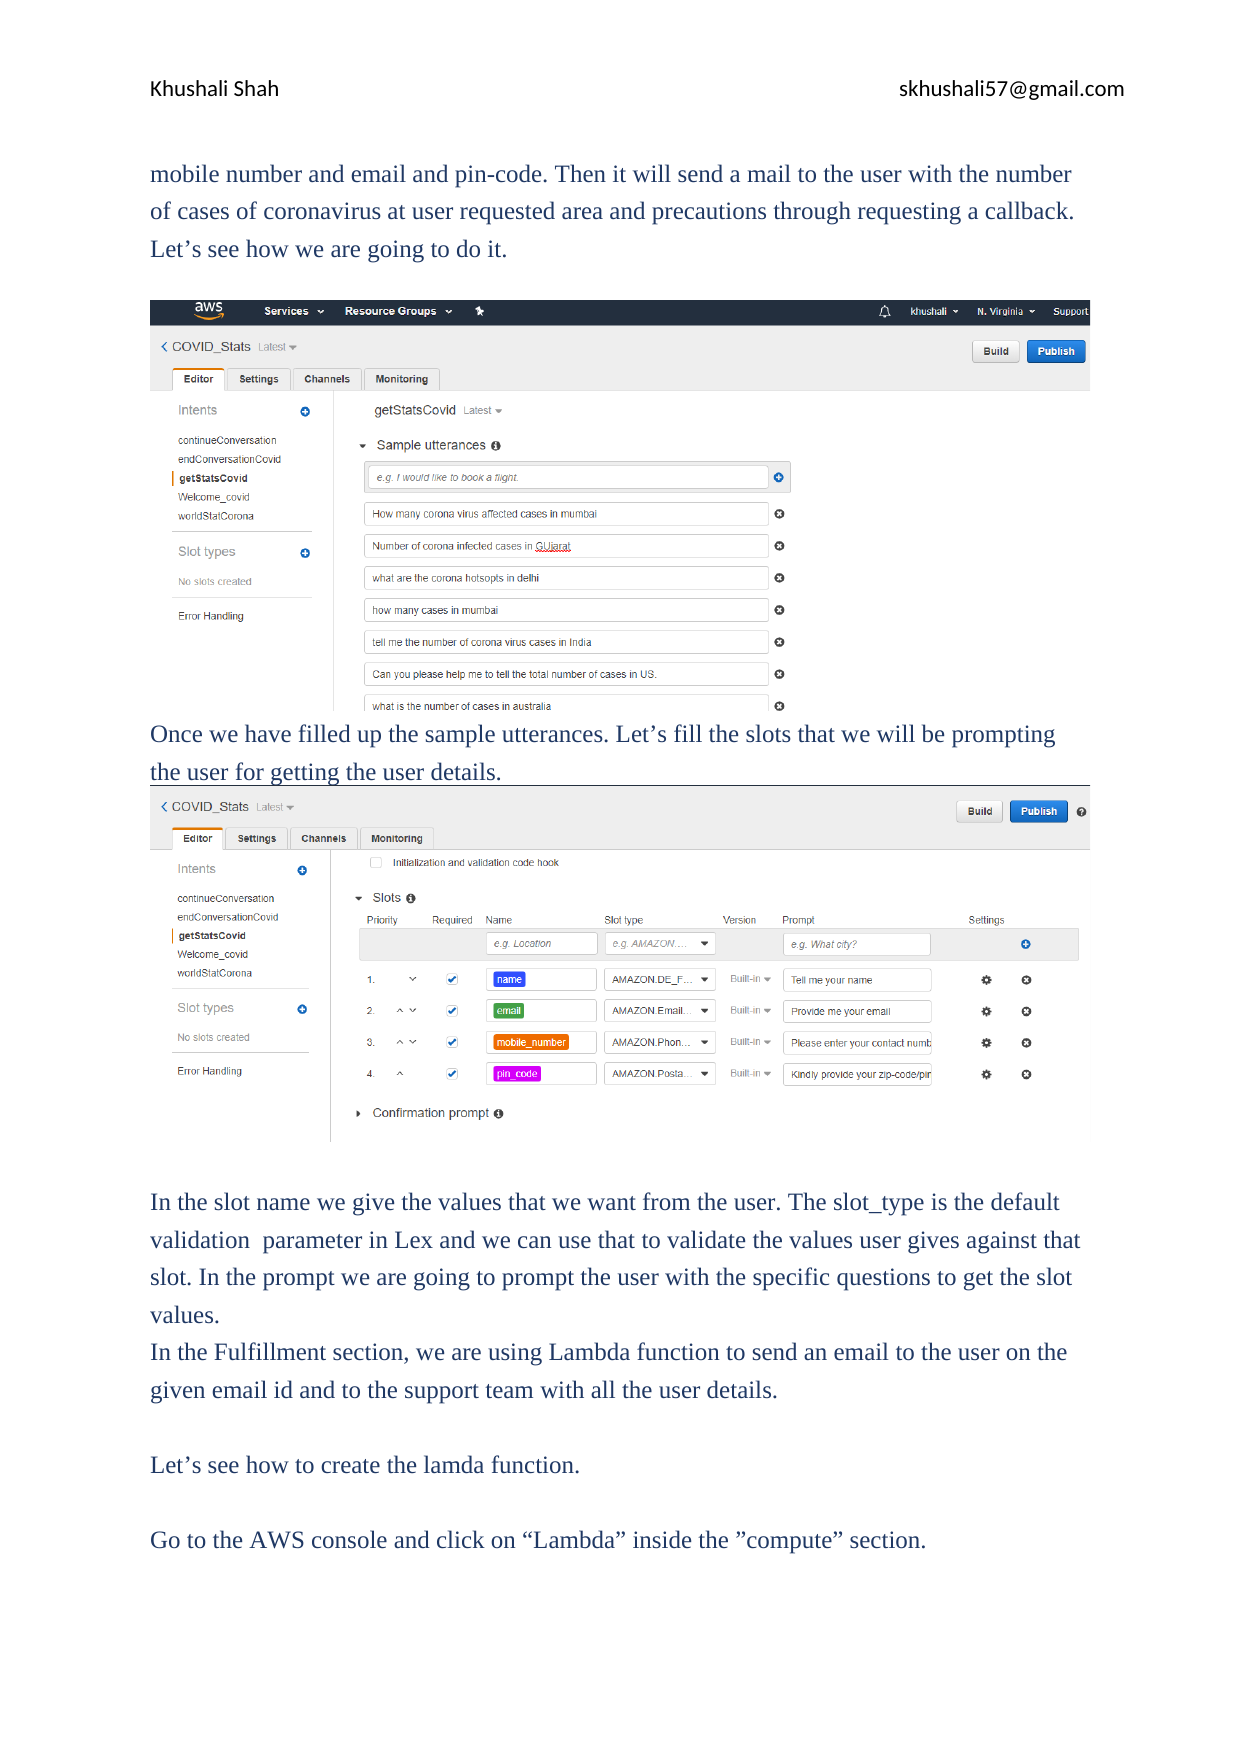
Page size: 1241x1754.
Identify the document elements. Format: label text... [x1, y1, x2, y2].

text Let’s see how to create the lamda function. [150, 1441, 1090, 1479]
text Go to the AWS console and click on “Lambda” inside the ”compute” section. [150, 1516, 1090, 1554]
text Let’s see how we are going to do it. [150, 225, 1090, 262]
text In the Fulfillment section, we are using Lambda function to send an email to the user on the given email id and to the support team with all the user details. [150, 1329, 1090, 1404]
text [150, 150, 1090, 225]
picture [150, 300, 1091, 711]
text Once we have filled up the sample utterances. Let’s fill the slots that we will be prompting the user for getting the user details. [150, 711, 1090, 785]
picture [150, 785, 1091, 1142]
text In the slot name we give the values that we want from the user. The slot_type is the default validation parameter in Lex and we can use that to validate the values user gives against that slot. In the prompt we are going to prompt the user with the specific questions to get the slot values. [150, 1179, 1090, 1329]
